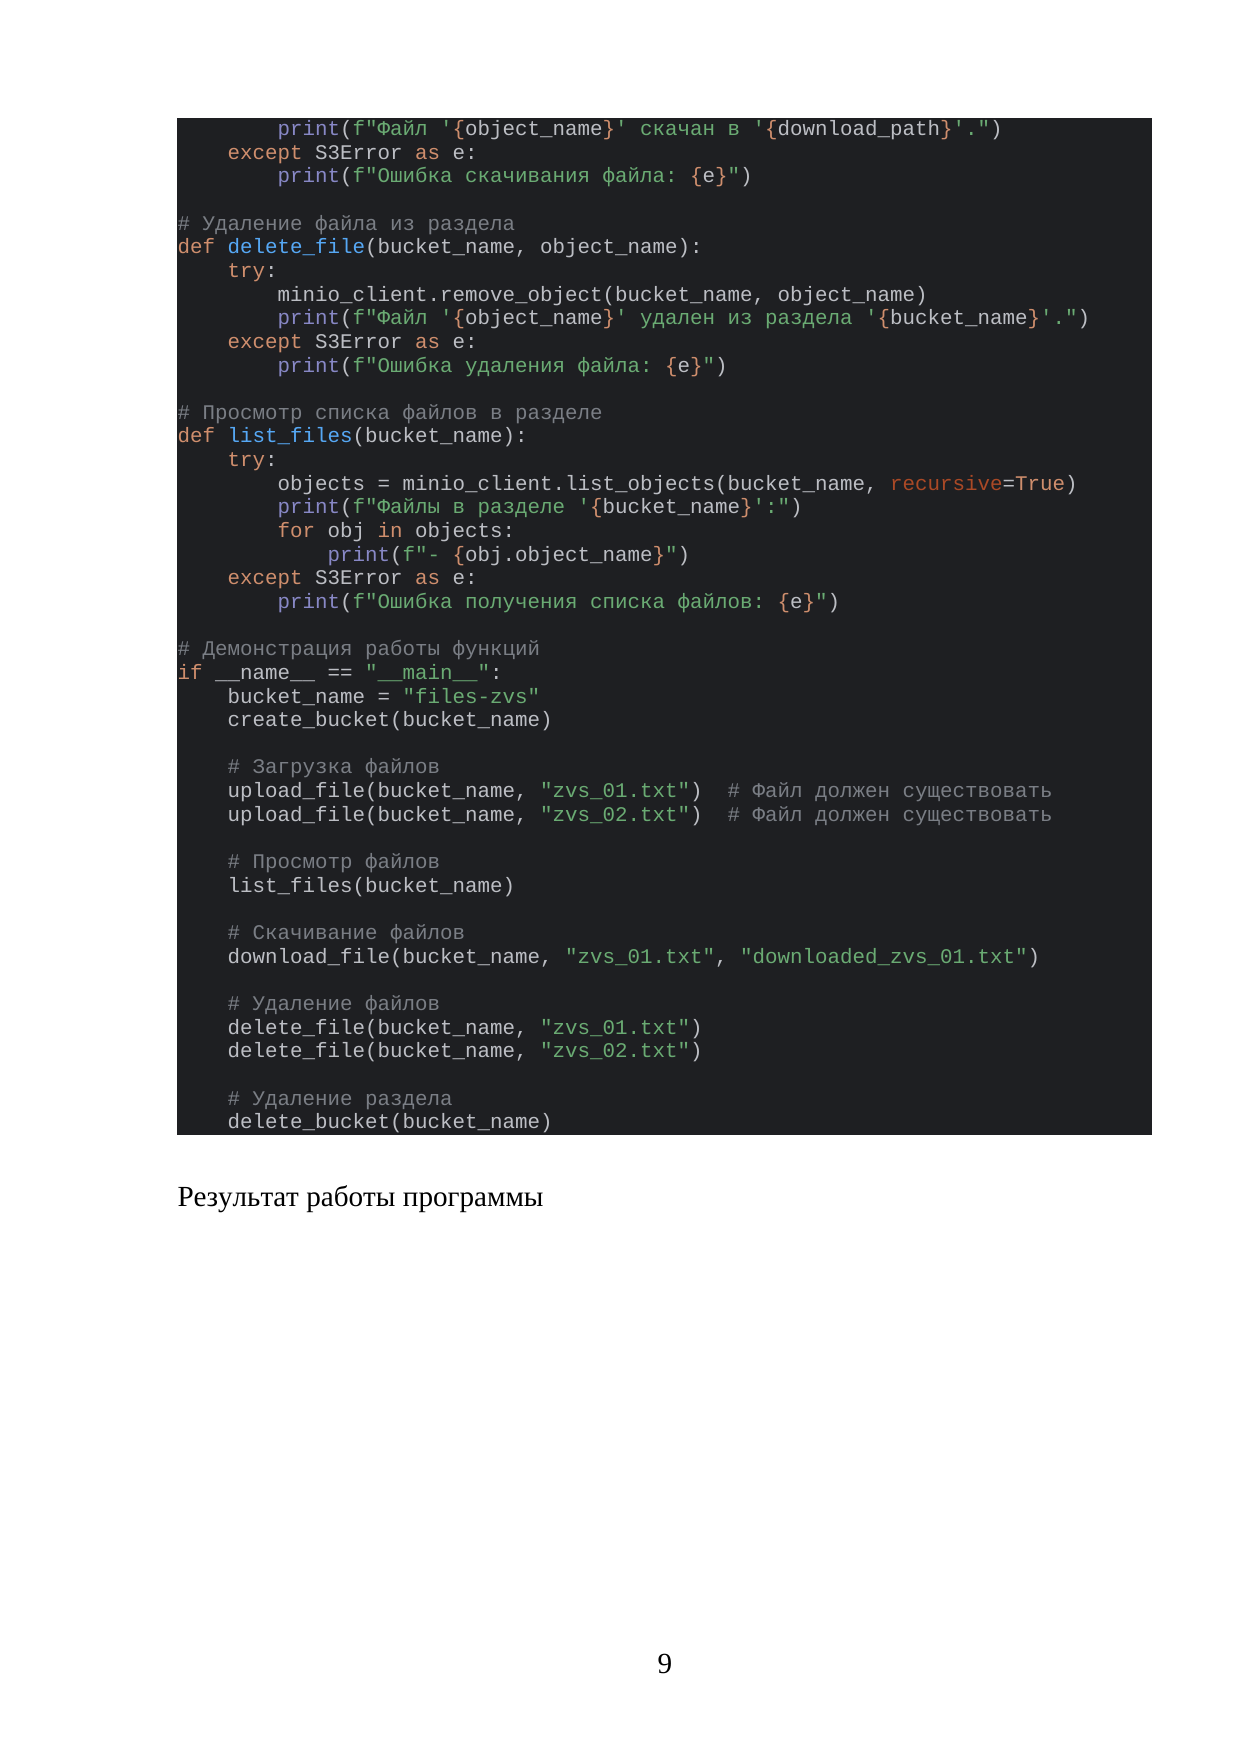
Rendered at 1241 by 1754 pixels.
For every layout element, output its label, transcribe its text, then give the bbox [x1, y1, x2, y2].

text Результат работы программы [177, 1179, 1152, 1213]
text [177, 118, 1152, 1135]
